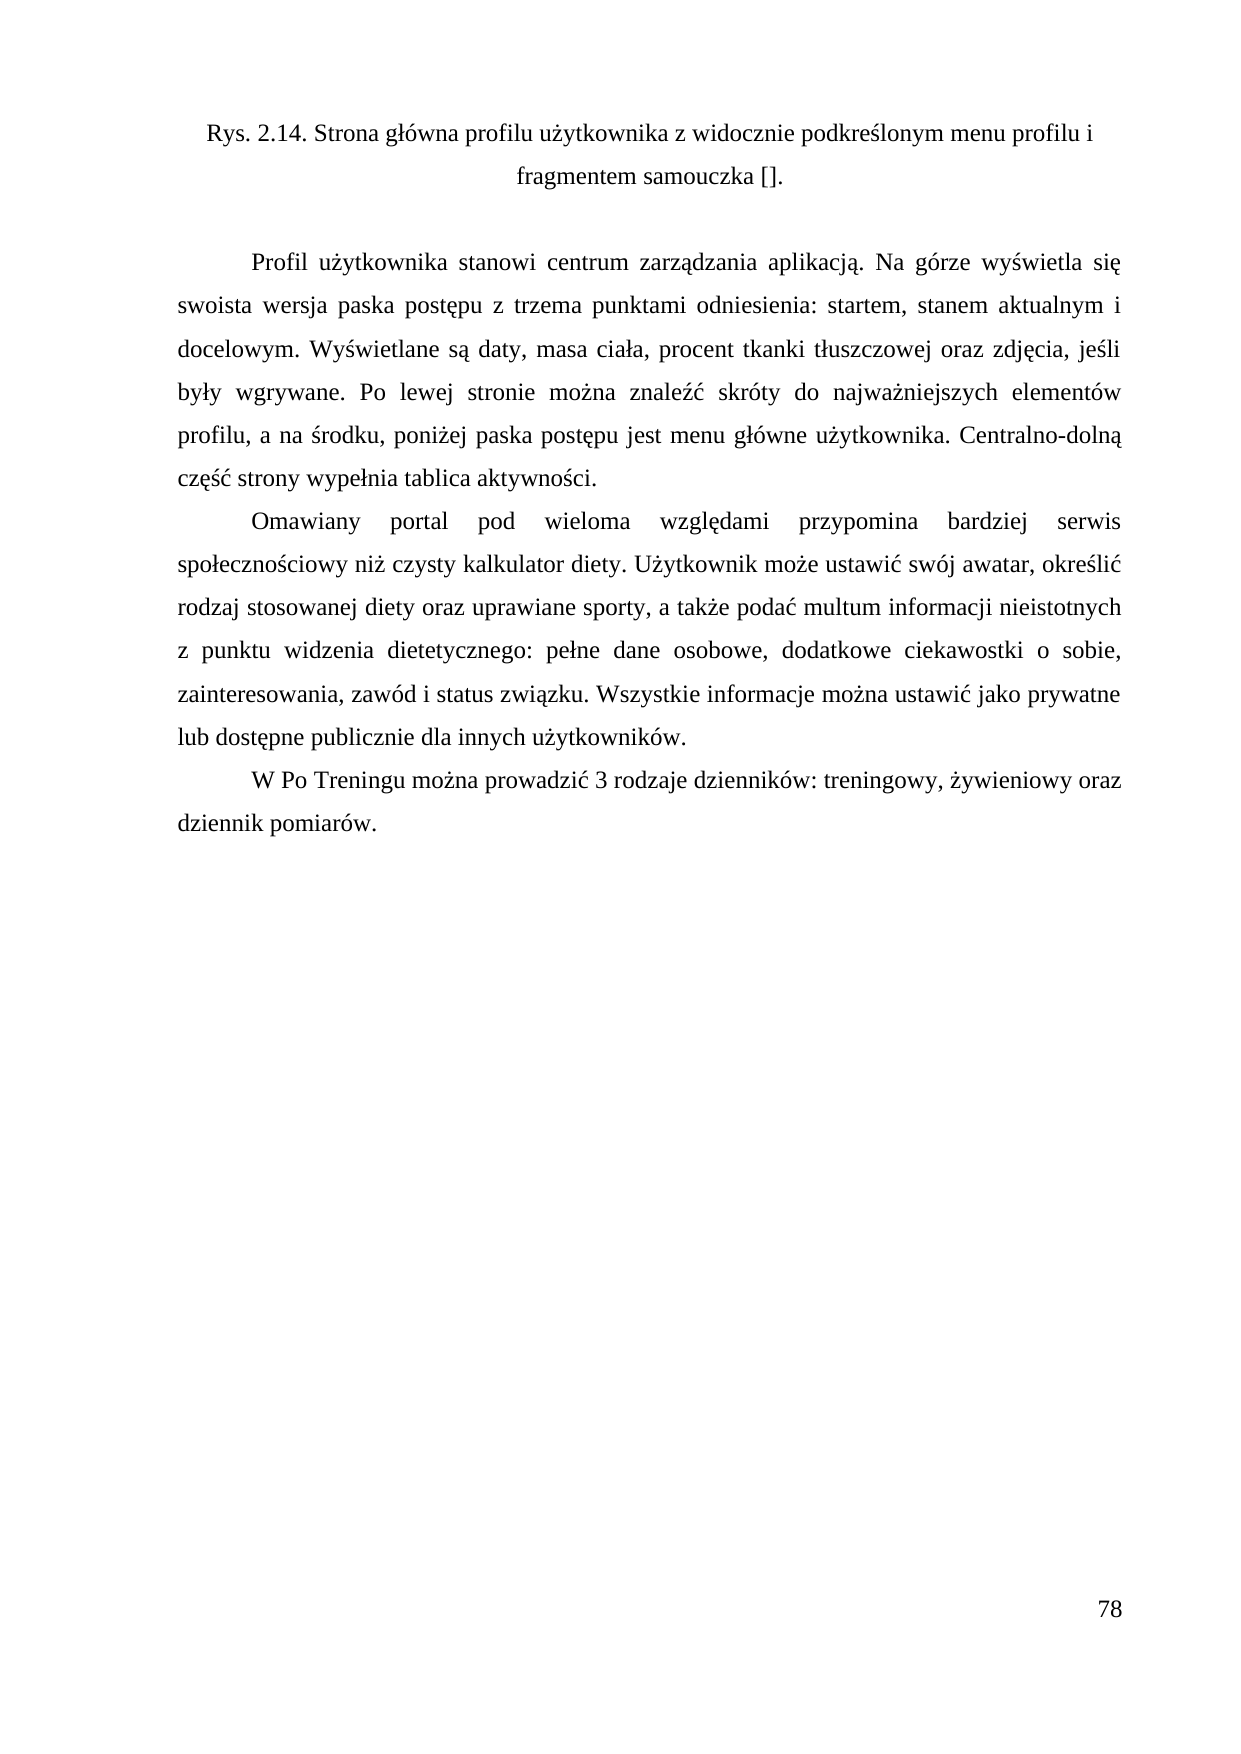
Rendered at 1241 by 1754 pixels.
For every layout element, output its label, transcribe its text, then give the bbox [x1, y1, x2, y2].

text Profil użytkownika stanowi centrum zarządzania aplikacją. Na górze wyświetla się swoista wersja paska postępu z trzema punktami odniesienia: startem, stanem aktualnym i docelowym. Wyświetlane są daty, masa ciała, procent tkanki tłuszczowej oraz zdjęcia, jeśli były wgrywane. Po lewej stronie można znaleźć skróty do najważniejszych elementów profilu, a na środku, poniżej paska postępu jest menu główne użytkownika. Centralno-dolną część strony wypełnia tablica aktywności. [177, 247, 1122, 492]
text Rys. 2.14. Strona główna profilu użytkownika z widocznie podkreślonym menu profilu i fragmentem samouczka []. [177, 118, 1122, 190]
text W Po Treningu można prowadzić 3 rodzaje dzienników: treningowy, żywieniowy oraz dziennik pomiarów. [177, 765, 1122, 837]
text Omawiany portal pod wieloma względami przypomina bardziej serwis społecznościowy niż czysty kalkulator diety. Użytkownik może ustawić swój awatar, określić rodzaj stosowanej diety oraz uprawiane sporty, a także podać multum informacji nieistotnych z punktu widzenia dietetycznego: pełne dane osobowe, dodatkowe ciekawostki o sobie, zainteresowania, zawód i status związku. Wszystkie informacje można ustawić jako prywatne lub dostępne publicznie dla innych użytkowników. [177, 506, 1122, 751]
